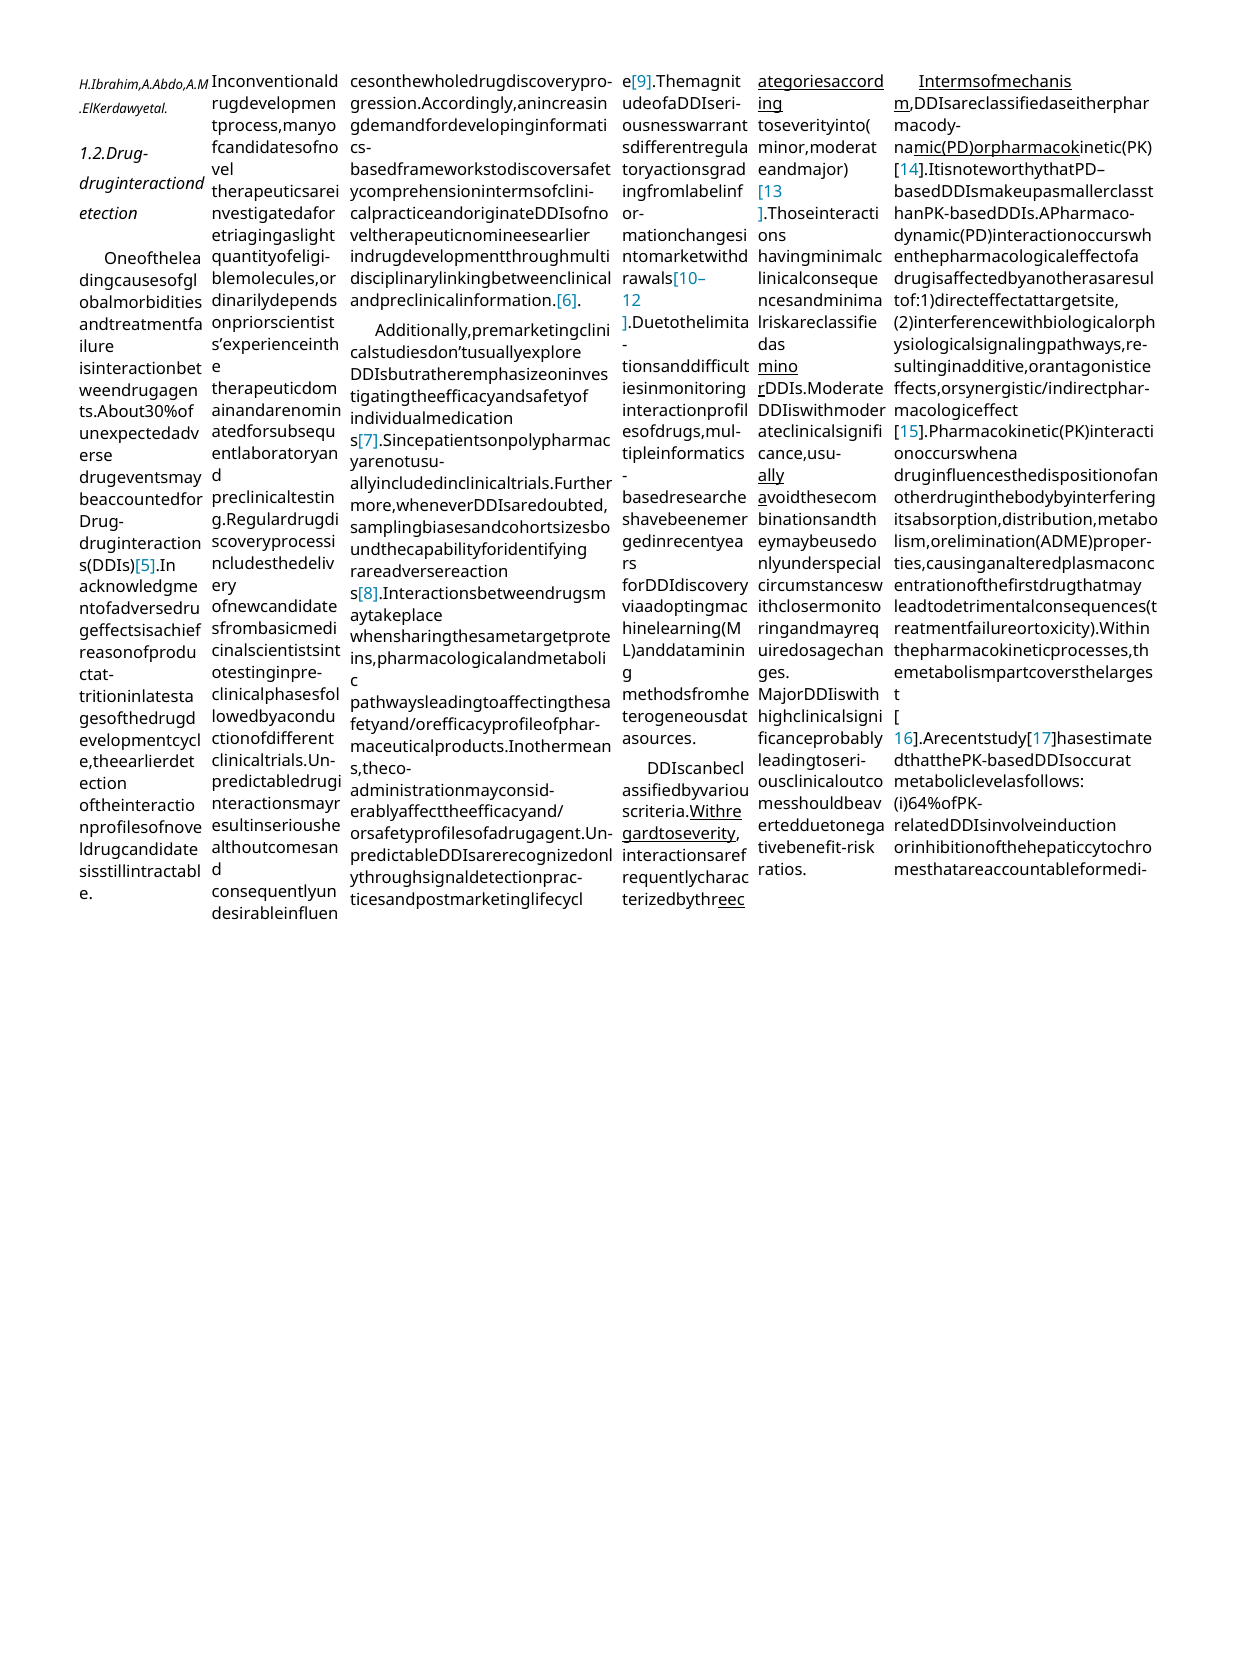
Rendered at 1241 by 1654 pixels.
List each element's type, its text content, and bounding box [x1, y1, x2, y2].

picture [758, 185, 762, 200]
text 1.2.Drug-druginteractiondetection [79, 136, 211, 225]
text Additionally,premarketingclinicalstudiesdon’tusuallyexplore DDIsbutratheremphasizeoninvestigatingtheefficacyandsafetyof individualmedications[7].Sincepatientsonpolypharmacyarenotusu-allyincludedinclinicaltrials.Furthermore,wheneverDDIsaredoubted, samplingbiasesandcohortsizesboundthecapabilityforidentifying rareadversereactions[8].Interactionsbetweendrugsmaytakeplace whensharingthesametargetproteins,pharmacologicalandmetabolic pathwaysleadingtoaffectingthesafetyand/orefficacyprofileofphar-maceuticalproducts.Inothermeans,theco-administrationmayconsid-erablyaffecttheefficacyand/orsafetyprofilesofadrugagent.Un-predictableDDIsarerecognizedonlythroughsignaldetectionprac-ticesandpostmarketinglifecycle[9].ThemagnitudeofaDDIseri-ousnesswarrantsdifferentregulatoryactionsgradingfromlabelinfor-mationchangesintomarketwithdrawals[10–12].Duetothelimita-tionsanddifficultiesinmonitoringinteractionprofilesofdrugs,mul-tipleinformatics-basedresearcheshavebeenemergedinrecentyears forDDIdiscoveryviaadoptingmachinelearning(ML)anddatamining methodsfromheterogeneousdatasources. [622, 70, 750, 748]
text Oneoftheleadingcausesofglobalmorbiditiesandtreatmentfailure isinteractionbetweendrugagents.About30%ofunexpectedadverse drugeventsmaybeaccountedforDrug-druginteractions(DDIs)[5].In acknowledgmentofadversedrugeffectsisachiefreasonofproductat-tritioninlatestagesofthedrugdevelopmentcycle,theearlierdetection oftheinteractionprofilesofnoveldrugcandidatesisstillintractable. Inconventionaldrugdevelopmentprocess,manyofcandidatesofnovel therapeuticsareinvestigatedaforetriagingaslightquantityofeligi-blemolecules,ordinarilydependsonpriorscientists’experienceinthe therapeuticdomainandarenominatedforsubsequentlaboratoryand preclinicaltesting.Regulardrugdiscoveryprocessincludesthedelivery ofnewcandidatesfrombasicmedicinalscientistsintotestinginpre-clinicalphasesfollowedbyaconductionofdifferentclinicaltrials.Un-predictabledruginteractionsmayresultinserioushealthoutcomesand consequentlyundesirableinfluencesonthewholedrugdiscoverypro-gression.Accordingly,anincreasingdemandfordevelopinginformatics-basedframeworkstodiscoversafetycomprehensionintermsofclini-calpracticeandoriginateDDIsofnoveltherapeuticnomineesearlier indrugdevelopmentthroughmultidisciplinarylinkingbetweenclinical andpreclinicalinformation.[6]. [211, 70, 342, 923]
picture [358, 434, 362, 449]
text Intermsofmechanism,DDIsareclassifiedaseitherpharmacody-namic(PD)orpharmacokinetic(PK)[14].ItisnoteworthythatPD–basedDDIsmakeupasmallerclassthanPK-basedDDIs.APharmaco-dynamic(PD)interactionoccurswhenthepharmacologicaleffectofa drugisaffectedbyanotherasaresultof:1)directeffectattargetsite, (2)interferencewithbiologicalorphysiologicalsignalingpathways,re-sultinginadditive,orantagonisticeffects,orsynergistic/indirectphar-macologiceffect[15].Pharmacokinetic(PK)interactionoccurswhena druginfluencesthedispositionofanotherdruginthebodybyinterfering itsabsorption,distribution,metabolism,orelimination(ADME)proper-ties,causinganalteredplasmaconcentrationofthefirstdrugthatmay leadtodetrimentalconsequences(treatmentfailureortoxicity).Within thepharmacokineticprocesses,themetabolismpartcoversthelargest [16].Arecentstudy[17]hasestimatedthatthePK-basedDDIsoccurat metaboliclevelasfollows:(i)64%ofPK-relatedDDIsinvolveinduction orinhibitionofthehepaticcytochromesthatareaccountableformedi- [894, 70, 1158, 880]
text DDIscanbeclassifiedbyvariouscriteria.Withregardtoseverity, interactionsarefrequentlycharacterizedbythreecategoriesaccording toseverityinto(minor,moderateandmajor)[13].Thoseinteractions havingminimalclinicalconsequencesandminimalriskareclassifiedas minorDDIs.ModerateDDIiswithmoderateclinicalsignificance,usu-allyavoidthesecombinationsandtheymaybeusedonlyunderspecial circumstanceswithclosermonitoringandmayrequiredosagechanges. MajorDDIiswithhighclinicalsignificanceprobablyleadingtoseri-ousclinicaloutcomesshouldbeavertedduetonegativebenefit-risk ratios. [758, 70, 886, 880]
picture [757, 207, 761, 222]
picture [364, 434, 376, 449]
text H.Ibrahim,A.Abdo,A.M.ElKerdawyetal. [79, 70, 211, 118]
picture [674, 272, 678, 287]
text Additionally,premarketingclinicalstudiesdon’tusuallyexplore DDIsbutratheremphasizeoninvestigatingtheefficacyandsafetyof individualmedications[7].Sincepatientsonpolypharmacyarenotusu-allyincludedinclinicaltrials.Furthermore,wheneverDDIsaredoubted, samplingbiasesandcohortsizesboundthecapabilityforidentifying rareadversereactions[8].Interactionsbetweendrugsmaytakeplace whensharingthesametargetproteins,pharmacologicalandmetabolic pathwaysleadingtoaffectingthesafetyand/orefficacyprofileofphar-maceuticalproducts.Inothermeans,theco-administrationmayconsid-erablyaffecttheefficacyand/orsafetyprofilesofadrugagent.Un-predictableDDIsarerecognizedonlythroughsignaldetectionprac-ticesandpostmarketinglifecycle[9].ThemagnitudeofaDDIseri-ousnesswarrantsdifferentregulatoryactionsgradingfromlabelinfor-mationchangesintomarketwithdrawals[10–12].Duetothelimita-tionsanddifficultiesinmonitoringinteractionprofilesofdrugs,mul-tipleinformatics-basedresearcheshavebeenemergedinrecentyears forDDIdiscoveryviaadoptingmachinelearning(ML)anddatamining methodsfromheterogeneousdatasources. [350, 319, 614, 910]
picture [136, 559, 140, 574]
picture [571, 294, 575, 309]
picture [358, 587, 362, 602]
picture [372, 587, 376, 602]
text Oneoftheleadingcausesofglobalmorbiditiesandtreatmentfailure isinteractionbetweendrugagents.About30%ofunexpectedadverse drugeventsmaybeaccountedforDrug-druginteractions(DDIs)[5].In acknowledgmentofadversedrugeffectsisachiefreasonofproductat-tritioninlatestagesofthedrugdevelopmentcycle,theearlierdetection oftheinteractionprofilesofnoveldrugcandidatesisstillintractable. Inconventionaldrugdevelopmentprocess,manyofcandidatesofnovel therapeuticsareinvestigatedaforetriagingaslightquantityofeligi-blemolecules,ordinarilydependsonpriorscientists’experienceinthe therapeuticdomainandarenominatedforsubsequentlaboratoryand preclinicaltesting.Regulardrugdiscoveryprocessincludesthedelivery ofnewcandidatesfrombasicmedicinalscientistsintotestinginpre-clinicalphasesfollowedbyaconductionofdifferentclinicaltrials.Un-predictabledruginteractionsmayresultinserioushealthoutcomesand consequentlyundesirableinfluencesonthewholedrugdiscoverypro-gression.Accordingly,anincreasingdemandfordevelopinginformatics-basedframeworkstodiscoversafetycomprehensionintermsofclini-calpracticeandoriginateDDIsofnoveltherapeuticnomineesearlier indrugdevelopmentthroughmultidisciplinarylinkingbetweenclinical andpreclinicalinformation.[6]. [79, 247, 203, 903]
